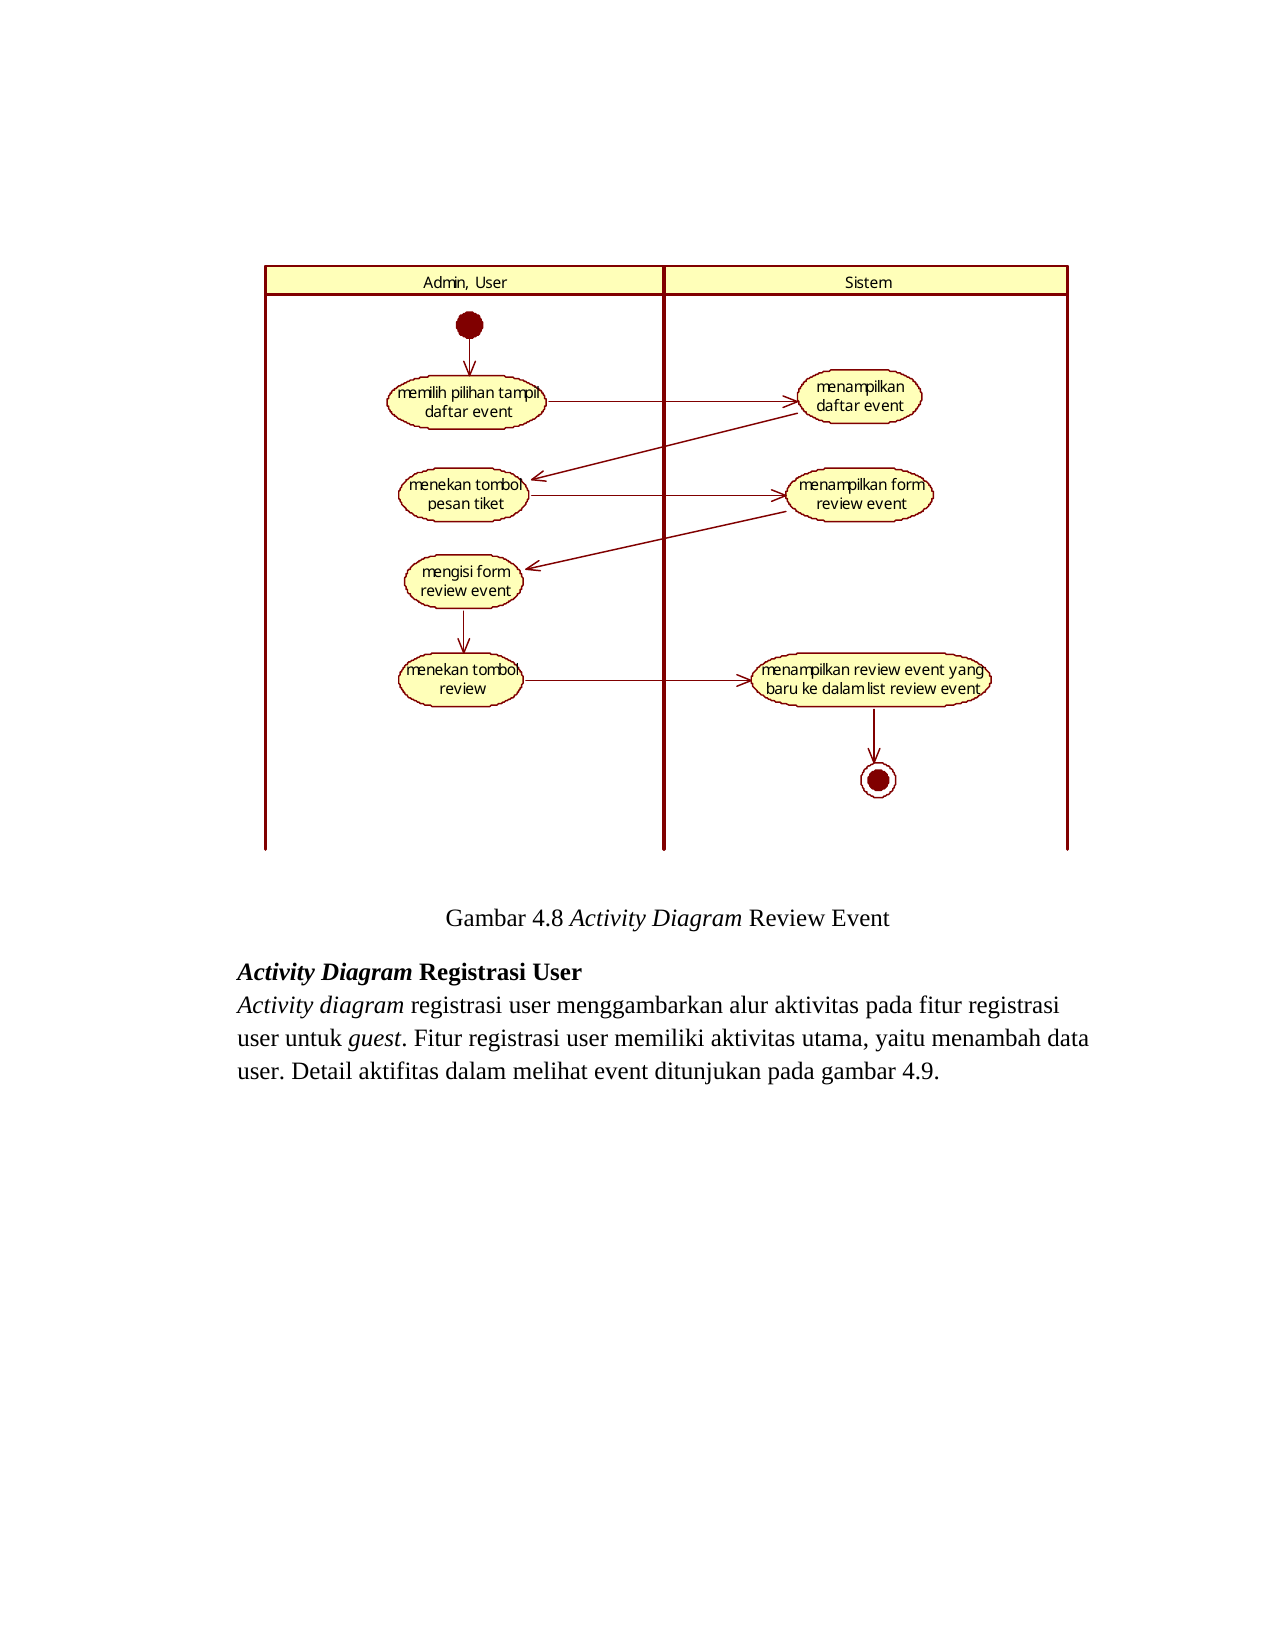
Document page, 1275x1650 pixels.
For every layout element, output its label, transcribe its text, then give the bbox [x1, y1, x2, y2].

subtitle Activity Diagram Registrasi User [237, 957, 1098, 986]
text Activity diagram registrasi user menggambarkan alur aktivitas pada fitur registrasi user untuk guest. Fitur registrasi user memiliki aktivitas utama, yaitu menambah data user. Detail aktifitas dalam melihat event ditunjukan pada gambar 4.9. [237, 990, 1098, 1085]
text Gambar 4.8 Activity Diagram Review Event [237, 903, 1098, 932]
